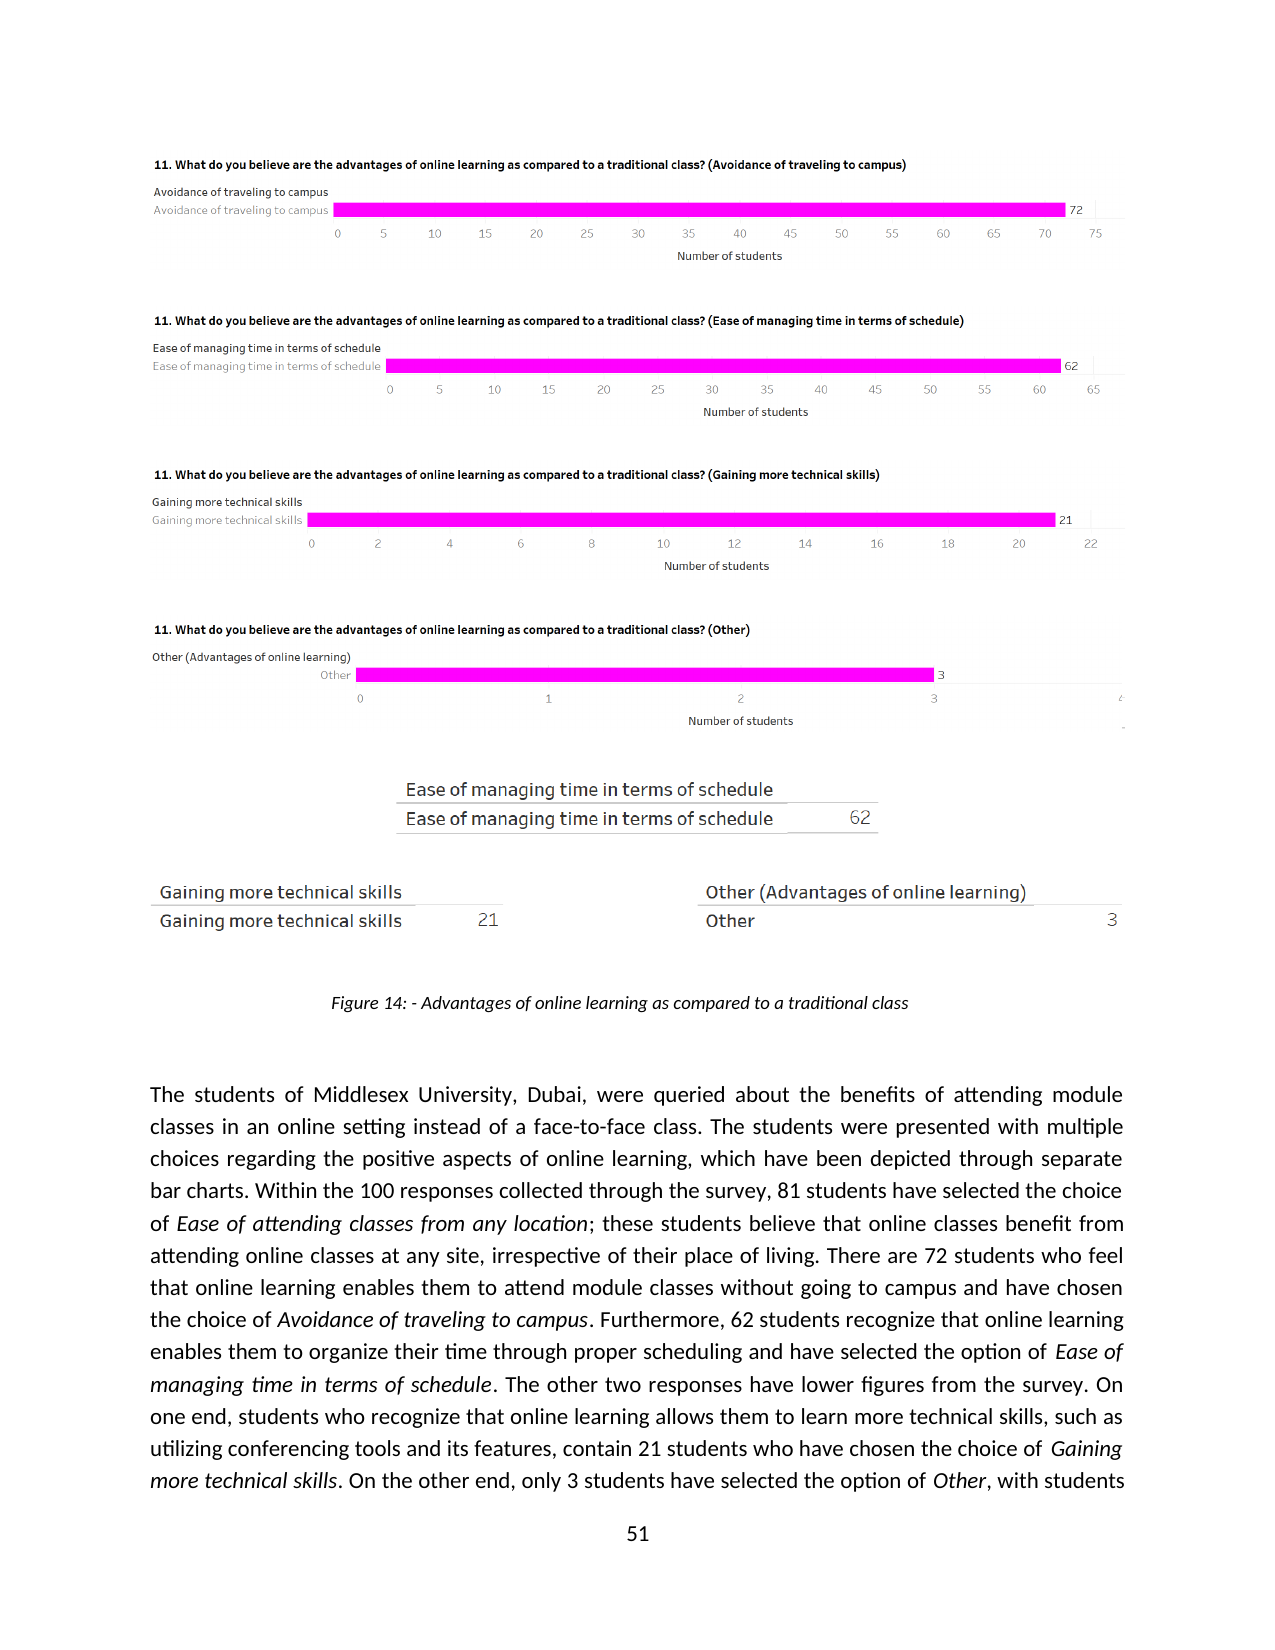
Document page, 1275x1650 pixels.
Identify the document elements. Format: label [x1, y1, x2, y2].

picture [696, 874, 1122, 934]
picture [150, 460, 1125, 580]
picture [150, 150, 1125, 270]
picture [150, 306, 1125, 426]
picture [150, 615, 1125, 732]
picture [396, 771, 879, 834]
text [150, 1080, 1125, 1494]
picture [150, 874, 504, 934]
